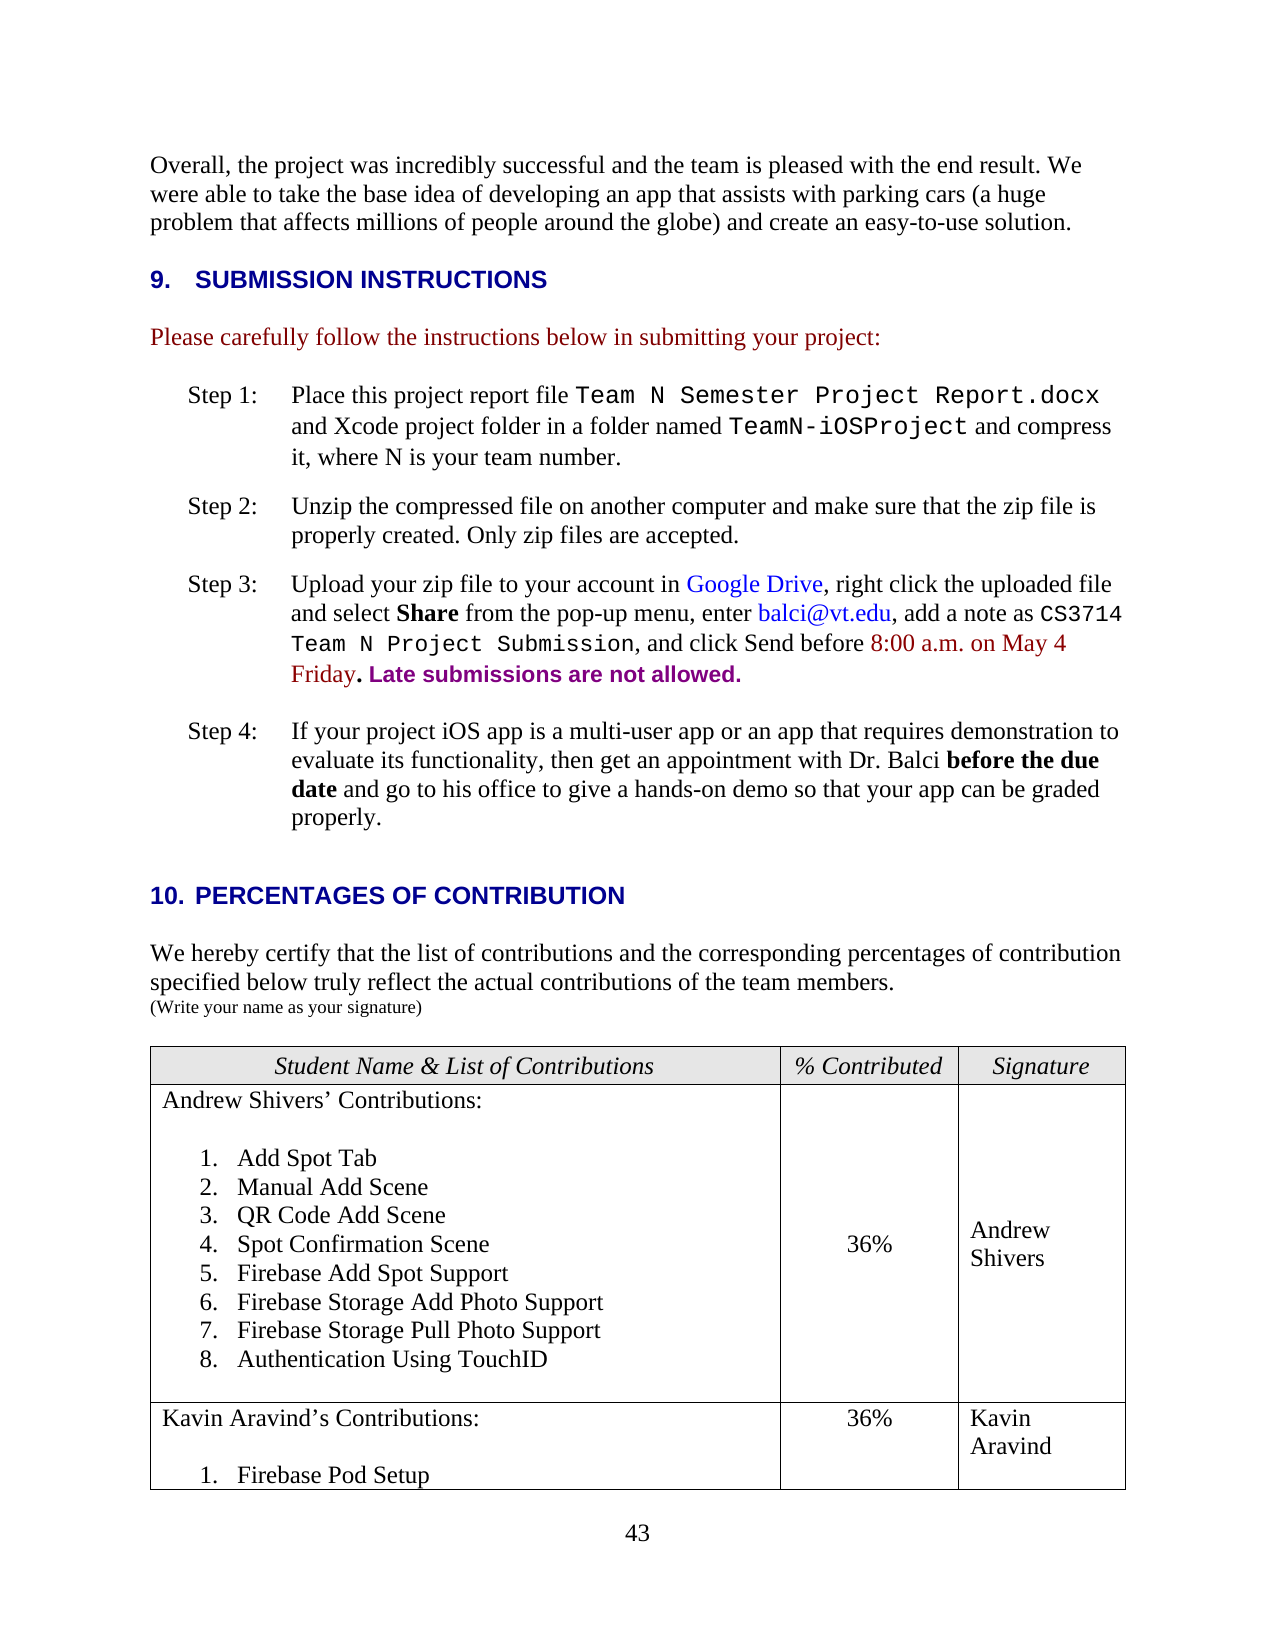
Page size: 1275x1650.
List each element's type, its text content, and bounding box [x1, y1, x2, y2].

list Upload your zip file to your account in Google Drive, right click the uploaded file and select Share from the pop-up menu, enter balci@vt.edu, add a note as CS3714 Team N Project Submission, and click Send before 8:00 a.m. on May 4 Friday. Late submissions are not allowed. [187, 569, 1125, 716]
table_cell 36% [781, 1403, 958, 1489]
text (Write your name as your signature) [150, 996, 1125, 1017]
table_cell Andrew Shivers’ Contributions: Add Spot Tab Manual Add Scene QR Code Add Scene Spot Confirmation Scene Firebase Add Spot Support Firebase Storage Add Photo Support Firebase Storage Pull Photo Support Authentication Using TouchID [151, 1085, 780, 1402]
table_cell Kavin Aravind [959, 1403, 1125, 1489]
table_header Student Name & List of Contributions [151, 1047, 780, 1084]
table_cell Andrew Shivers [959, 1085, 1125, 1402]
list Place this project report file Team N Semester Project Report.docx and Xcode project folder in a folder named TeamN-iOSProject and compress it, where N is your team number. [187, 380, 1125, 470]
table_header % Contributed [781, 1047, 958, 1084]
subtitle PERCENTAGES OF CONTRIBUTION [150, 881, 1125, 909]
subtitle SUBMISSION INSTRUCTIONS [150, 265, 1125, 294]
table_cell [151, 1403, 780, 1489]
text Please carefully follow the instructions below in submitting your project: [150, 322, 1125, 380]
text We hereby certify that the list of contributions and the corresponding percentages of contribution specified below truly reflect the actual contributions of the team members. [150, 938, 1125, 996]
table_cell 36% [781, 1085, 958, 1402]
list If your project iOS app is a multi-user app or an app that requires demonstration to evaluate its functionality, then get an appointment with Dr. Balci before the due date and go to his office to give a hands-on demo so that your app can be graded properly. [187, 716, 1125, 831]
list Unzip the compressed file on another computer and make sure that the zip file is properly created. Only zip files are accepted. [187, 491, 1125, 549]
text Overall, the project was incredibly successful and the team is pleased with the end result. We were able to take the base idea of developing an app that assists with parking cars (a huge problem that affects millions of people around the globe) and create an easy-to-use solution. [150, 150, 1125, 236]
table_header Signature [959, 1047, 1125, 1084]
